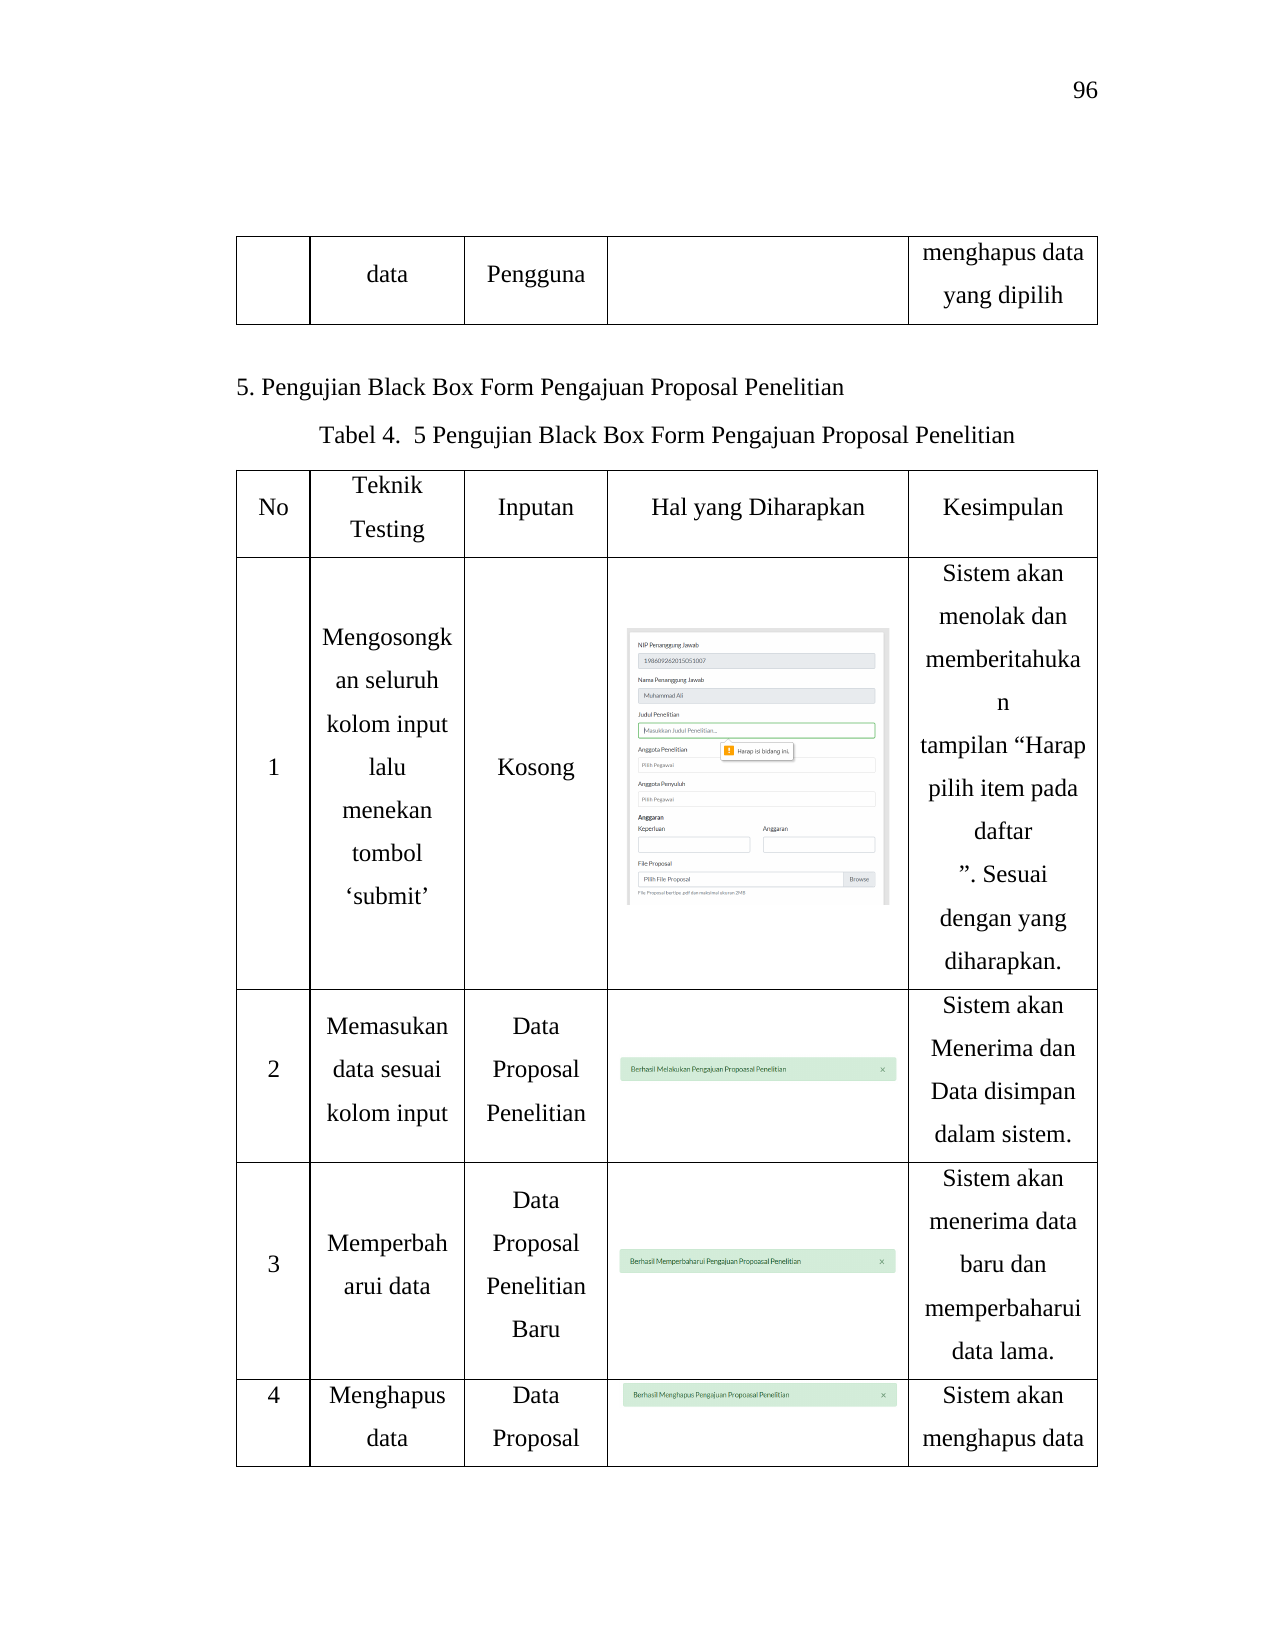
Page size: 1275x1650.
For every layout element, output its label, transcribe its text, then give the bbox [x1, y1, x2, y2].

table_header No [237, 471, 309, 557]
table_cell Menghapus data [311, 1380, 464, 1466]
table_cell Data Proposal Penelitian [465, 990, 607, 1162]
text Tabel 4. 5 Pengujian Black Box Form Pengajuan Proposal Penelitian [236, 420, 1098, 449]
table_cell 3 [237, 1163, 309, 1379]
table_cell Sistem akan Menerima dan Data disimpan dalam sistem. [909, 990, 1097, 1162]
table_cell Mengosongkan seluruh kolom input lalu menekan tombol ‘submit’ [311, 558, 464, 989]
table_cell 1 [237, 558, 309, 989]
table_header Hal yang Diharapkan [608, 471, 908, 557]
table_cell Data Proposal Penelitian Baru [465, 1163, 607, 1379]
table_cell [608, 1380, 908, 1466]
table_cell 2 [237, 990, 309, 1162]
picture [618, 1054, 898, 1084]
table_header Kesimpulan [909, 471, 1097, 557]
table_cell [909, 237, 1097, 323]
table_header Teknik Testing [311, 471, 464, 557]
table_cell Menghapus data [311, 237, 464, 323]
table_cell 4 [237, 1380, 309, 1466]
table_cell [909, 1380, 1097, 1466]
table_cell Memasukan data sesuai kolom input [311, 990, 464, 1162]
table_cell Memperbaharui data [311, 1163, 464, 1379]
table_cell [608, 990, 908, 1162]
picture [618, 1249, 898, 1273]
table_cell Data Pengguna [465, 237, 607, 323]
table_cell [608, 558, 908, 989]
table_cell Kosong [465, 558, 607, 989]
table_header Inputan [465, 471, 607, 557]
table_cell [465, 1380, 607, 1466]
table_cell Sistem akan menolak dan memberitahukan tampilan “Harap pilih item pada daftar ”. Sesuai dengan yang diharapkan. [909, 558, 1097, 989]
table_cell 4 [237, 237, 309, 323]
picture [618, 1380, 898, 1408]
text 5. Pengujian Black Box Form Pengajuan Proposal Penelitian [236, 372, 1098, 401]
table_cell [608, 237, 908, 323]
table_cell [608, 1163, 908, 1379]
table_cell Sistem akan menerima data baru dan memperbaharui data lama. [909, 1163, 1097, 1379]
picture [626, 628, 890, 905]
